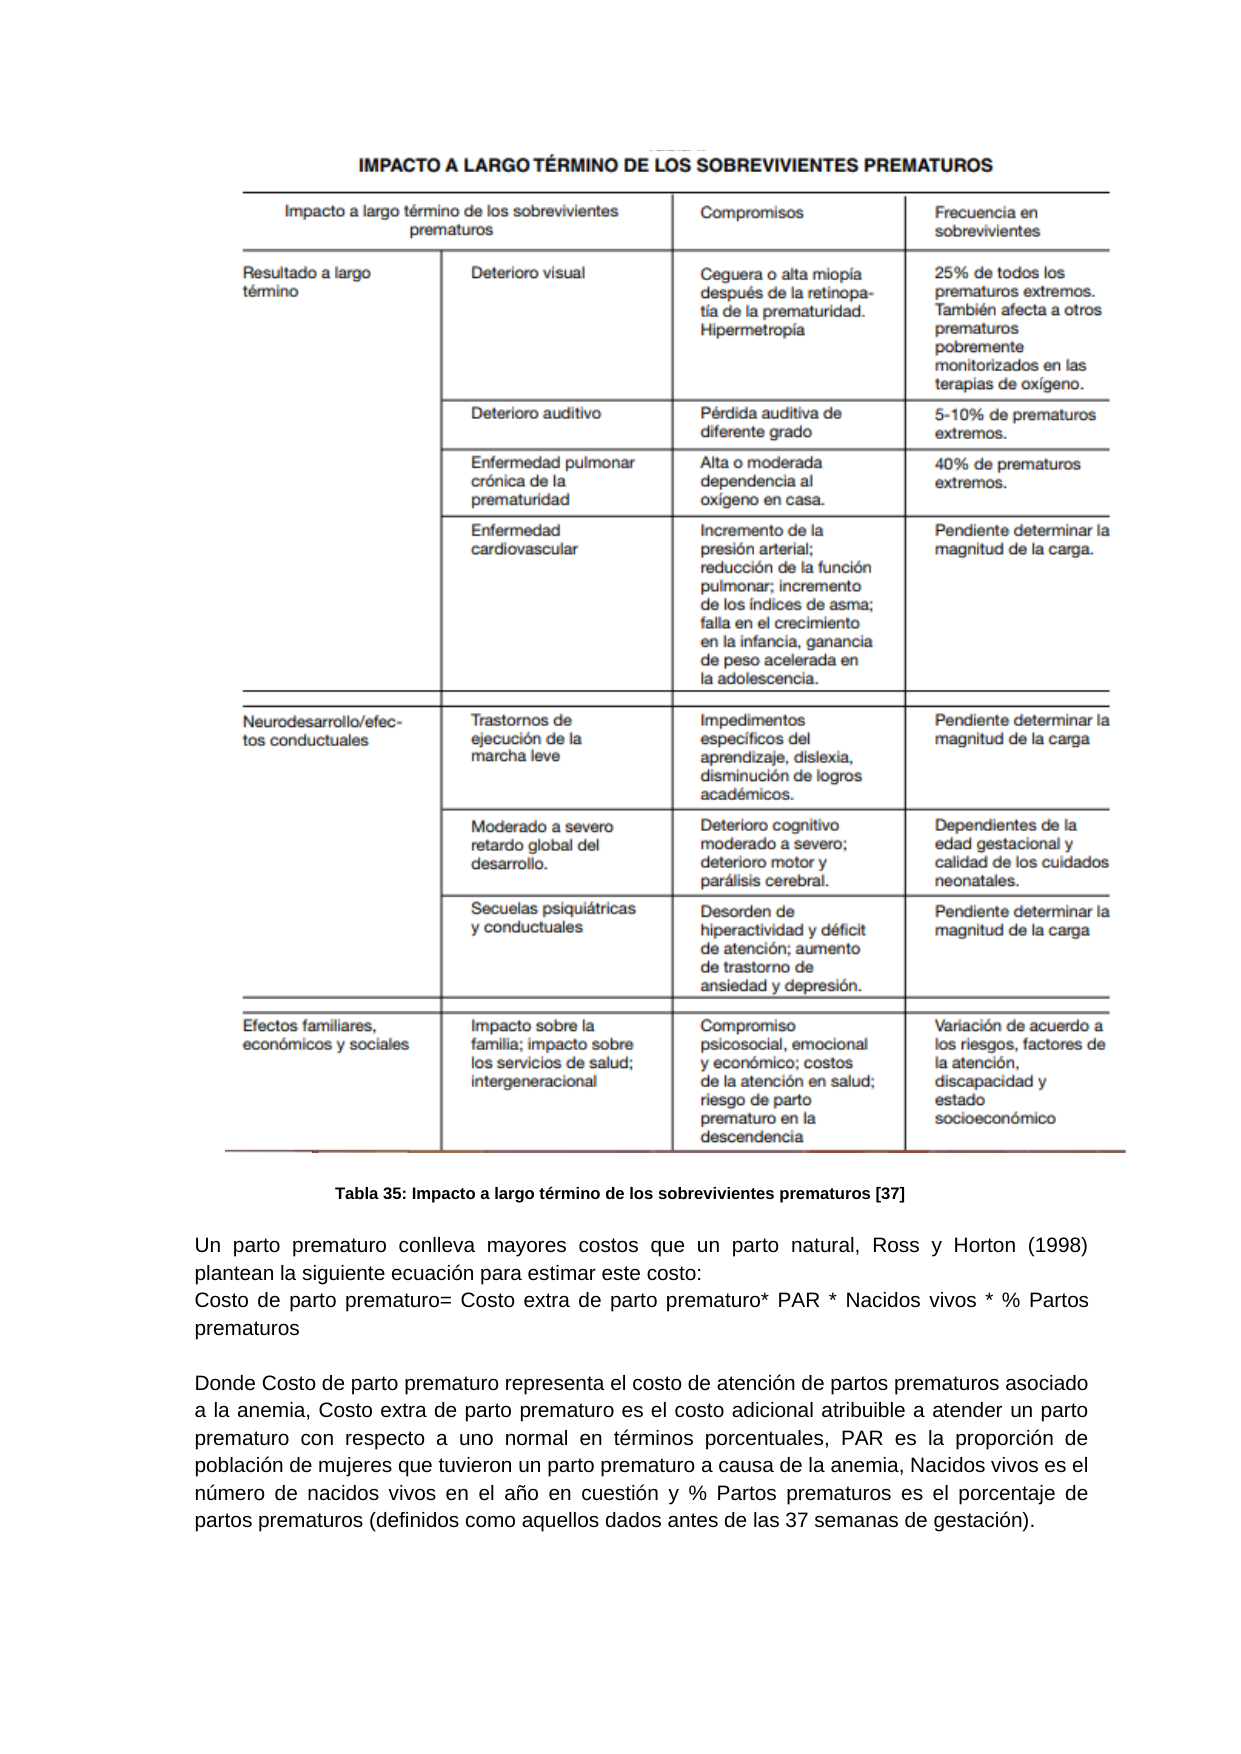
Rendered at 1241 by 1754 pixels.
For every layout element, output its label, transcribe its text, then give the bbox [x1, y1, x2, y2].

text Un parto prematuro conlleva mayores costos que un parto natural, Ross y Horton (1998) plantean la siguiente ecuación para estimar este costo: [194, 1233, 1090, 1284]
picture [225, 150, 1126, 1153]
text Tabla 35: Impacto a largo término de los sobrevivientes prematuros [37] [150, 1183, 1090, 1203]
text Donde Costo de parto prematuro representa el costo de atención de partos prematuros asociado a la anemia, Costo extra de parto prematuro es el costo adicional atribuible a atender un parto prematuro con respecto a uno normal en términos porcentuales, PAR es la proporción de población de mujeres que tuvieron un parto prematuro a causa de la anemia, Nacidos vivos es el número de nacidos vivos en el año en cuestión y % Partos prematuros es el porcentaje de partos prematuros (definidos como aquellos dados antes de las 37 semanas de gestación). [194, 1370, 1090, 1532]
text Costo de parto prematuro= Costo extra de parto prematuro* PAR * Nacidos vivos * % Partos prematuros [194, 1288, 1090, 1339]
